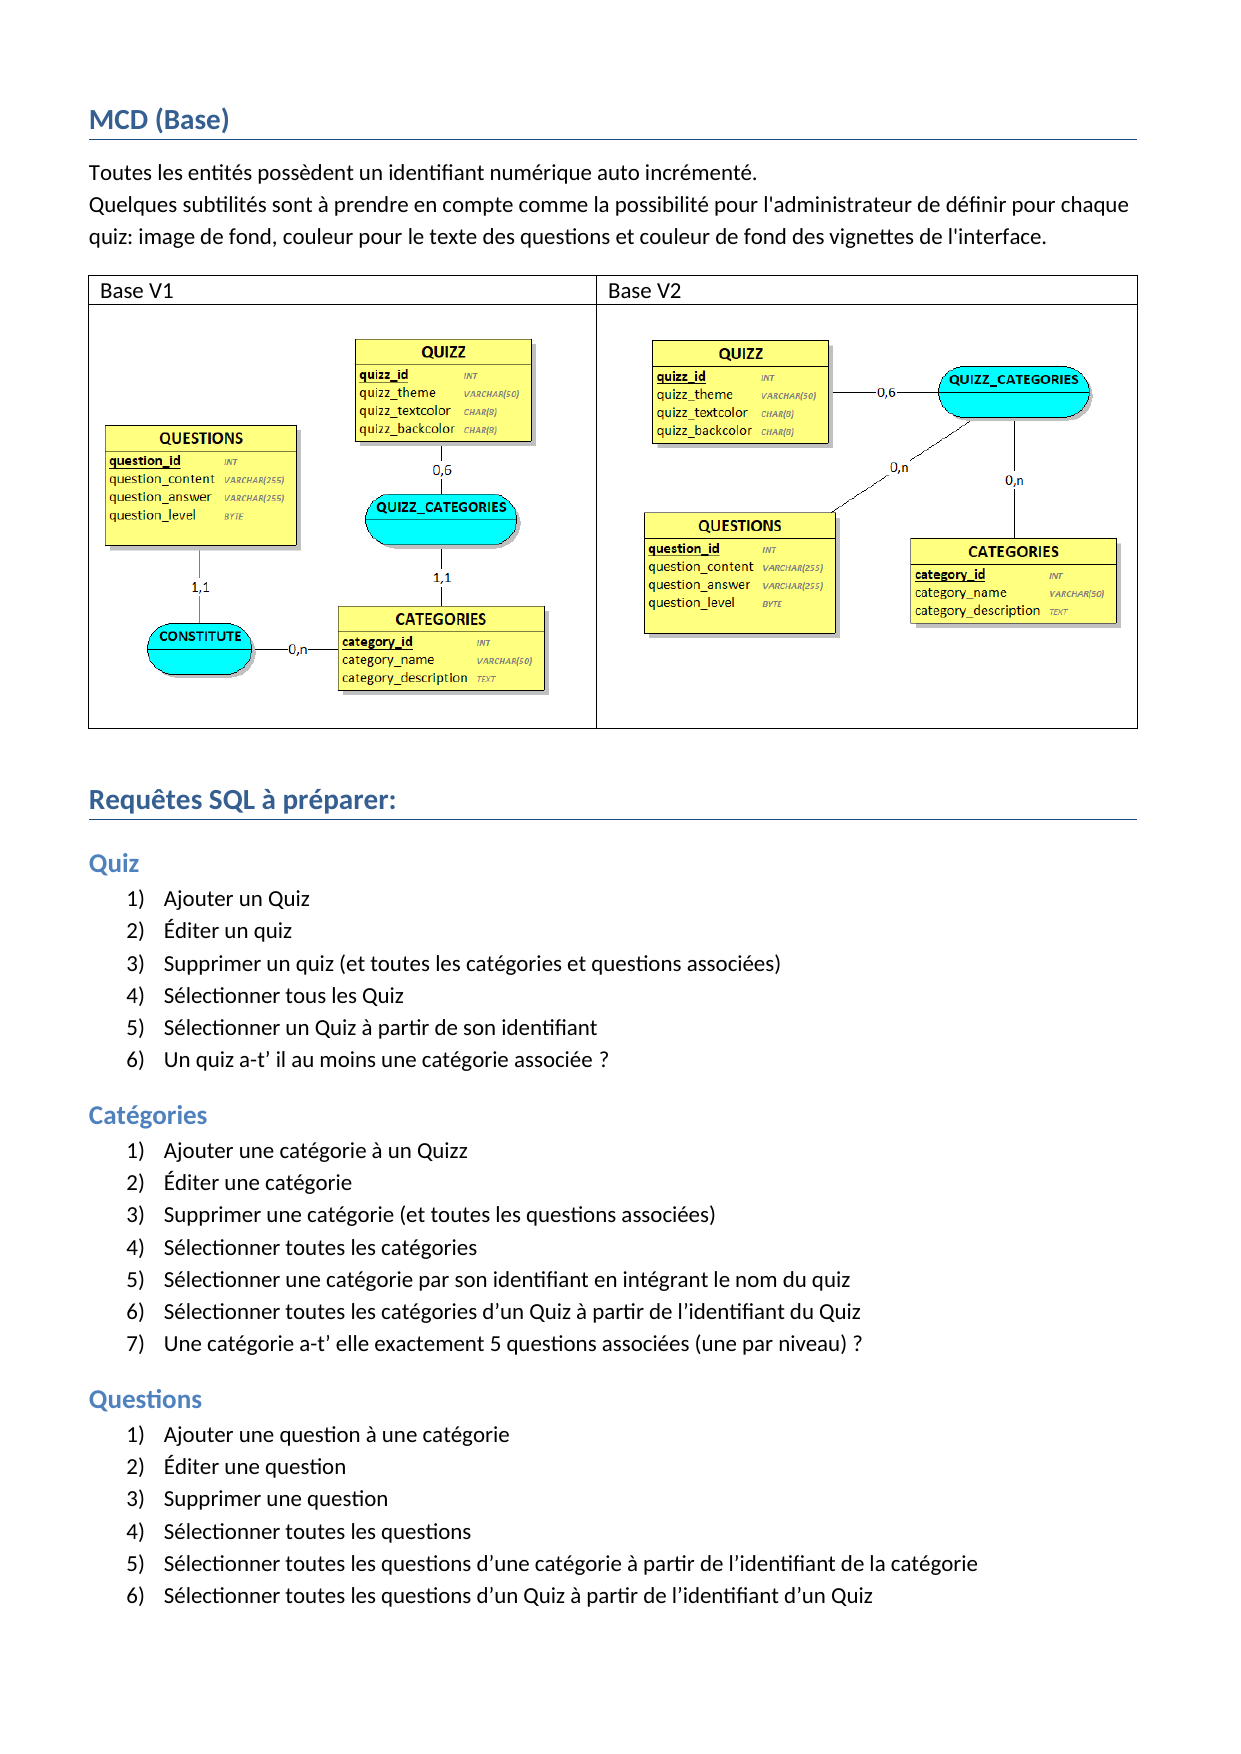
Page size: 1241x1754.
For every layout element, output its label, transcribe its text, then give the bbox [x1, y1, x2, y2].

list Supprimer une catégorie (et toutes les questions associées) [126, 1201, 1137, 1228]
list Sélectionner toutes les questions d’un Quiz à partir de l’identifiant d’un Quiz [126, 1581, 1137, 1609]
text Toutes les entités possèdent un identifiant numérique auto incrémenté. Quelques subtilités sont à prendre en compte comme la possibilité pour l'administrateur de définir pour chaque quiz: image de fond, couleur pour le texte des questions et couleur de fond des vignettes de l'interface. [89, 158, 1137, 250]
subtitle Requêtes SQL à préparer: [89, 781, 1137, 819]
table_header Base V2 [597, 276, 1137, 304]
list Une catégorie a-t’ elle exactement 5 questions associées (une par niveau) ? [126, 1329, 1137, 1357]
list Sélectionner toutes les questions d’une catégorie à partir de l’identifiant de la catégorie [126, 1549, 1137, 1577]
list Sélectionner une catégorie par son identifiant en intégrant le nom du quiz [126, 1265, 1137, 1293]
subtitle Catégories [89, 1098, 1137, 1131]
list Sélectionner toutes les catégories [126, 1233, 1137, 1261]
list Sélectionner toutes les catégories d’un Quiz à partir de l’identifiant du Quiz [126, 1297, 1137, 1325]
subtitle Questions [89, 1382, 1137, 1415]
picture [639, 333, 1126, 642]
list Éditer un quiz [126, 916, 1137, 944]
list Sélectionner toutes les questions [126, 1517, 1137, 1545]
table_header Base V1 [89, 276, 596, 304]
list Sélectionner un Quiz à partir de son identifiant [126, 1013, 1137, 1041]
list Supprimer un quiz (et toutes les catégories et questions associées) [126, 949, 1137, 977]
subtitle Quiz [89, 846, 1137, 879]
subtitle MCD (Base) [89, 101, 1137, 139]
list Ajouter une question à une catégorie [126, 1420, 1137, 1448]
list Supprimer une question [126, 1484, 1137, 1513]
list Ajouter un Quiz [126, 884, 1137, 912]
picture [100, 333, 553, 700]
list Un quiz a-t’ il au moins une catégorie associée ? [126, 1045, 1137, 1073]
list Sélectionner tous les Quiz [126, 981, 1137, 1009]
table_cell [89, 305, 596, 727]
list Ajouter une catégorie à un Quizz [126, 1136, 1137, 1164]
list Éditer une question [126, 1452, 1137, 1480]
list Éditer une catégorie [126, 1168, 1137, 1196]
table_cell [597, 305, 1137, 727]
